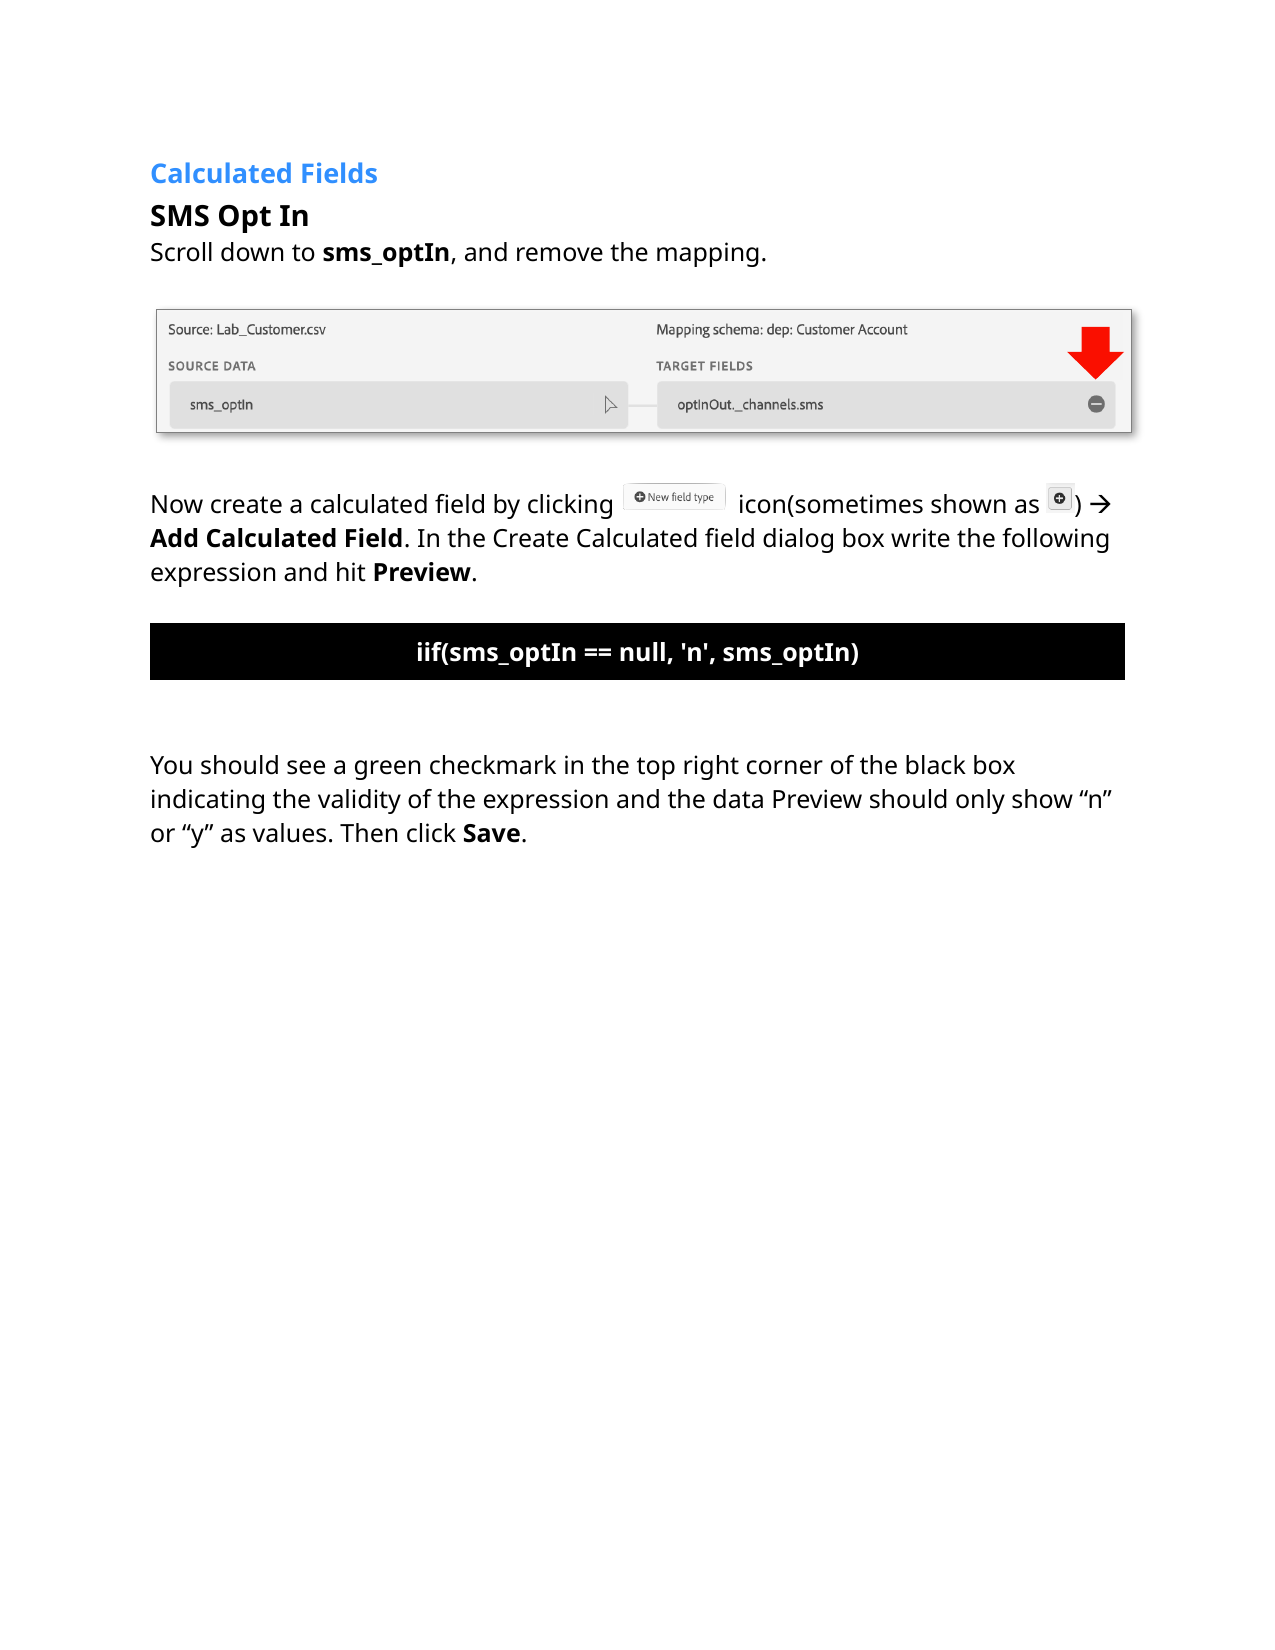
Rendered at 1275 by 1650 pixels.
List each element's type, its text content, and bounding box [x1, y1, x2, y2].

table_header iif(sms_optIn == null, 'n', sms_optIn) [151, 624, 1124, 679]
text Now create a calculated field by clicking icon(sometimes shown as ) Add Calculated Field. In the Create Calculated field dialog box write the following expression and hit Preview. [150, 481, 1125, 589]
text Scroll down to sms_optIn, and remove the mapping. [150, 235, 1125, 269]
subtitle Calculated Fields [150, 154, 1125, 191]
picture [157, 310, 1131, 432]
text You should see a green checkmark in the top right corner of the black box indicating the validity of the expression and the data Preview should only show “n” or “y” as values. Then click Save. [150, 748, 1125, 850]
subtitle SMS Opt In [150, 195, 1125, 235]
picture [621, 481, 732, 514]
picture [1046, 483, 1075, 513]
